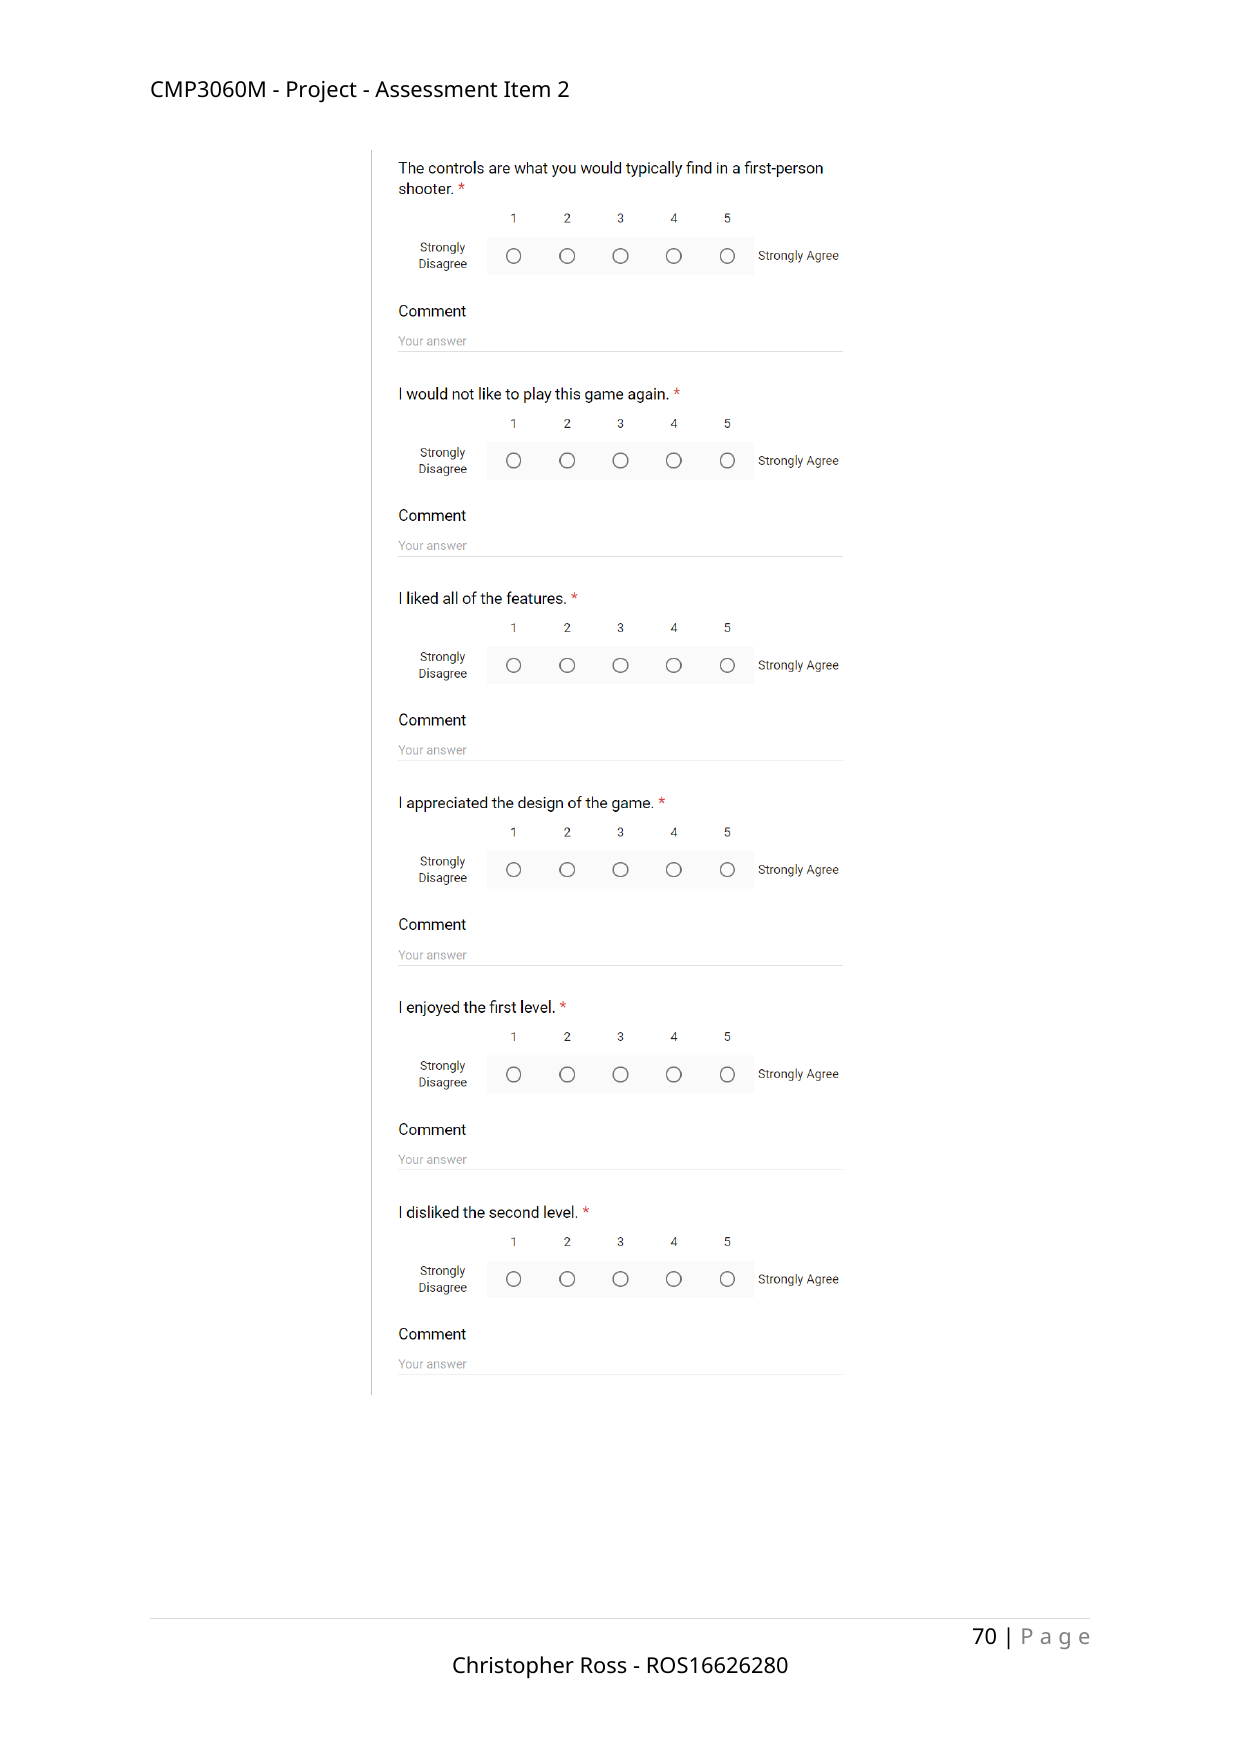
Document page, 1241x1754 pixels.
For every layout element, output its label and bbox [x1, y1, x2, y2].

picture [371, 150, 869, 1395]
